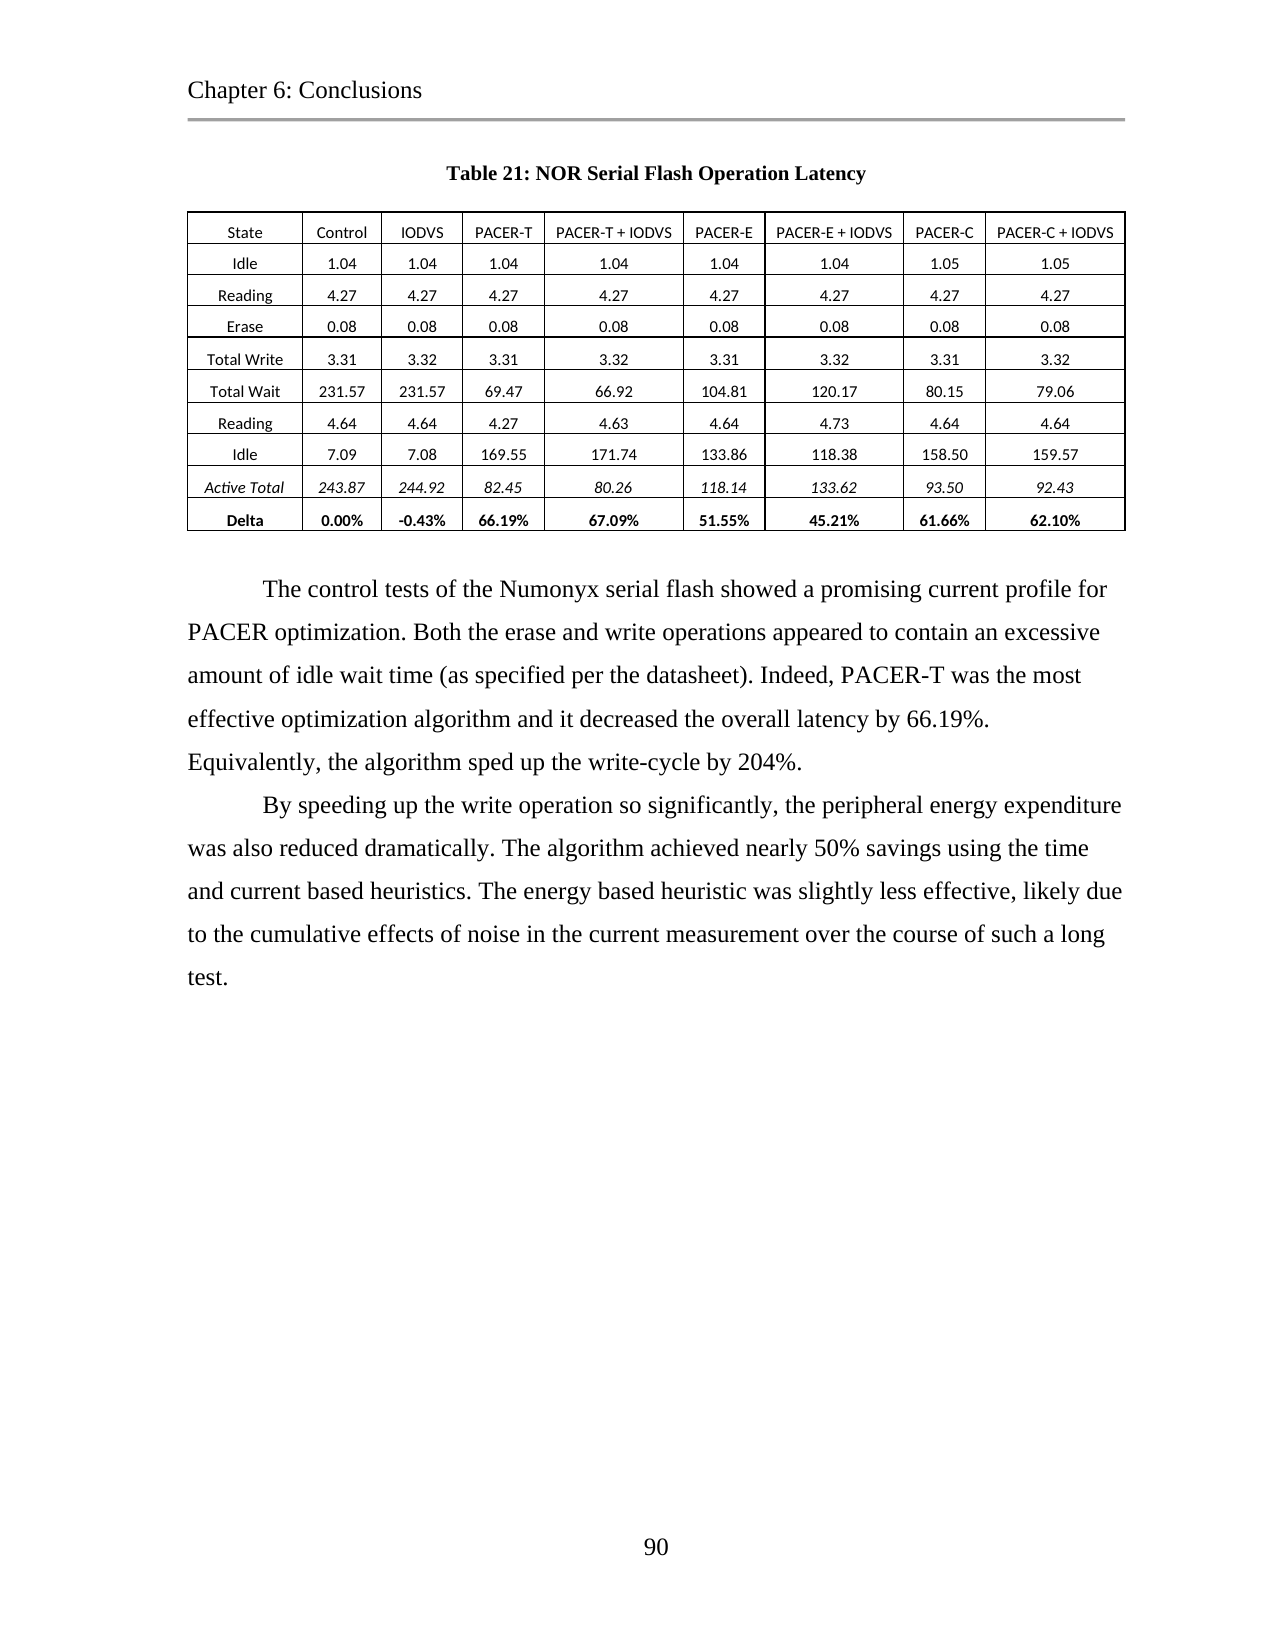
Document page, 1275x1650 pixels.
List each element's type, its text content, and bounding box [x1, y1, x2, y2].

table_cell 231.57 [382, 370, 462, 402]
table_cell 1.05 [986, 244, 1124, 274]
table_cell 92.43 [986, 466, 1124, 497]
table_cell -0.43% [382, 498, 462, 530]
table_cell 4.64 [382, 403, 462, 433]
table_cell 4.27 [986, 275, 1124, 305]
table_cell 1.04 [463, 244, 544, 274]
table_header PACER-E [684, 213, 764, 243]
table_cell 0.00% [303, 498, 381, 530]
table_cell 61.66% [904, 498, 985, 530]
table_cell 66.19% [463, 498, 544, 530]
table_cell Reading [188, 275, 302, 305]
table_cell Reading [188, 403, 302, 433]
table_cell 1.04 [545, 244, 683, 274]
table_header PACER-C + IODVS [986, 213, 1124, 243]
table_cell 69.47 [463, 370, 544, 402]
table_cell 0.08 [382, 306, 462, 336]
text By speeding up the write operation so significantly, the peripheral energy expenditure was also reduced dramatically. The algorithm achieved nearly 50% savings using the time and current based heuristics. The energy based heuristic was slightly less effective, likely due to the cumulative effects of noise in the current measurement over the course of such a long test. [187, 790, 1125, 991]
table_cell 169.55 [463, 434, 544, 464]
table_cell 66.92 [545, 370, 683, 402]
table_cell 0.08 [766, 306, 903, 336]
table_cell 67.09% [545, 498, 683, 530]
table_cell 3.31 [904, 338, 985, 369]
table_cell 118.38 [766, 434, 903, 464]
table_cell 3.31 [463, 338, 544, 369]
table_cell 51.55% [684, 498, 764, 530]
table_cell 4.64 [303, 403, 381, 433]
table_cell 4.27 [904, 275, 985, 305]
table_cell 4.27 [545, 275, 683, 305]
table_cell 1.04 [303, 244, 381, 274]
table_cell 4.73 [766, 403, 903, 433]
table_cell 0.08 [904, 306, 985, 336]
table_cell 0.08 [303, 306, 381, 336]
table_cell 0.08 [684, 306, 764, 336]
table_cell 80.26 [545, 466, 683, 497]
table_cell 4.64 [986, 403, 1124, 433]
table_cell 244.92 [382, 466, 462, 497]
table_header Control [303, 213, 381, 243]
table_cell Idle [188, 244, 302, 274]
table_cell 104.81 [684, 370, 764, 402]
table_cell 1.04 [766, 244, 903, 274]
table_cell 4.27 [463, 403, 544, 433]
table_cell 3.32 [382, 338, 462, 369]
table_cell 133.62 [766, 466, 903, 497]
table_cell Total Wait [188, 370, 302, 402]
table_cell 3.32 [545, 338, 683, 369]
table_cell Erase [188, 306, 302, 336]
table_cell 133.86 [684, 434, 764, 464]
table_cell Active Total [188, 466, 302, 497]
table_cell 62.10% [986, 498, 1124, 530]
table_cell Delta [188, 498, 302, 530]
table_cell 7.08 [382, 434, 462, 464]
table_cell 4.27 [382, 275, 462, 305]
table_cell 120.17 [766, 370, 903, 402]
table_cell 158.50 [904, 434, 985, 464]
table_cell 7.09 [303, 434, 381, 464]
table_cell 0.08 [986, 306, 1124, 336]
table_cell 171.74 [545, 434, 683, 464]
table_cell 231.57 [303, 370, 381, 402]
table_cell Idle [188, 434, 302, 464]
table_cell 93.50 [904, 466, 985, 497]
table_cell 4.27 [303, 275, 381, 305]
table_cell 4.64 [904, 403, 985, 433]
table_cell 0.08 [545, 306, 683, 336]
table_header PACER-C [904, 213, 985, 243]
table_header State [188, 213, 302, 243]
table_cell 4.27 [463, 275, 544, 305]
table_cell 4.64 [684, 403, 764, 433]
table_cell 0.08 [463, 306, 544, 336]
table_cell 1.05 [904, 244, 985, 274]
table_cell 80.15 [904, 370, 985, 402]
table_cell 79.06 [986, 370, 1124, 402]
table_header PACER-T [463, 213, 544, 243]
table_cell 1.04 [382, 244, 462, 274]
table_cell Total Write [188, 338, 302, 369]
table_cell 4.27 [766, 275, 903, 305]
table_cell 3.31 [303, 338, 381, 369]
table_cell 4.63 [545, 403, 683, 433]
table_cell 3.32 [986, 338, 1124, 369]
table_cell 45.21% [766, 498, 903, 530]
table_header PACER-E + IODVS [766, 213, 903, 243]
text The control tests of the Numonyx serial flash showed a promising current profile for PACER optimization. Both the erase and write operations appeared to contain an excessive amount of idle wait time (as specified per the datasheet). Indeed, PACER-T was the most effective optimization algorithm and it decreased the overall latency by 66.19%. Equivalently, the algorithm sped up the write-cycle by 204%. [187, 574, 1125, 776]
table_cell 4.27 [684, 275, 764, 305]
table_cell 82.45 [463, 466, 544, 497]
table_cell 3.31 [684, 338, 764, 369]
table_cell 3.32 [766, 338, 903, 369]
text Table 21: NOR Serial Flash Operation Latency [187, 161, 1125, 185]
table_cell 243.87 [303, 466, 381, 497]
table_cell 118.14 [684, 466, 764, 497]
table_header IODVS [382, 213, 462, 243]
table_cell 159.57 [986, 434, 1124, 464]
table_header PACER-T + IODVS [545, 213, 683, 243]
table_cell 1.04 [684, 244, 764, 274]
